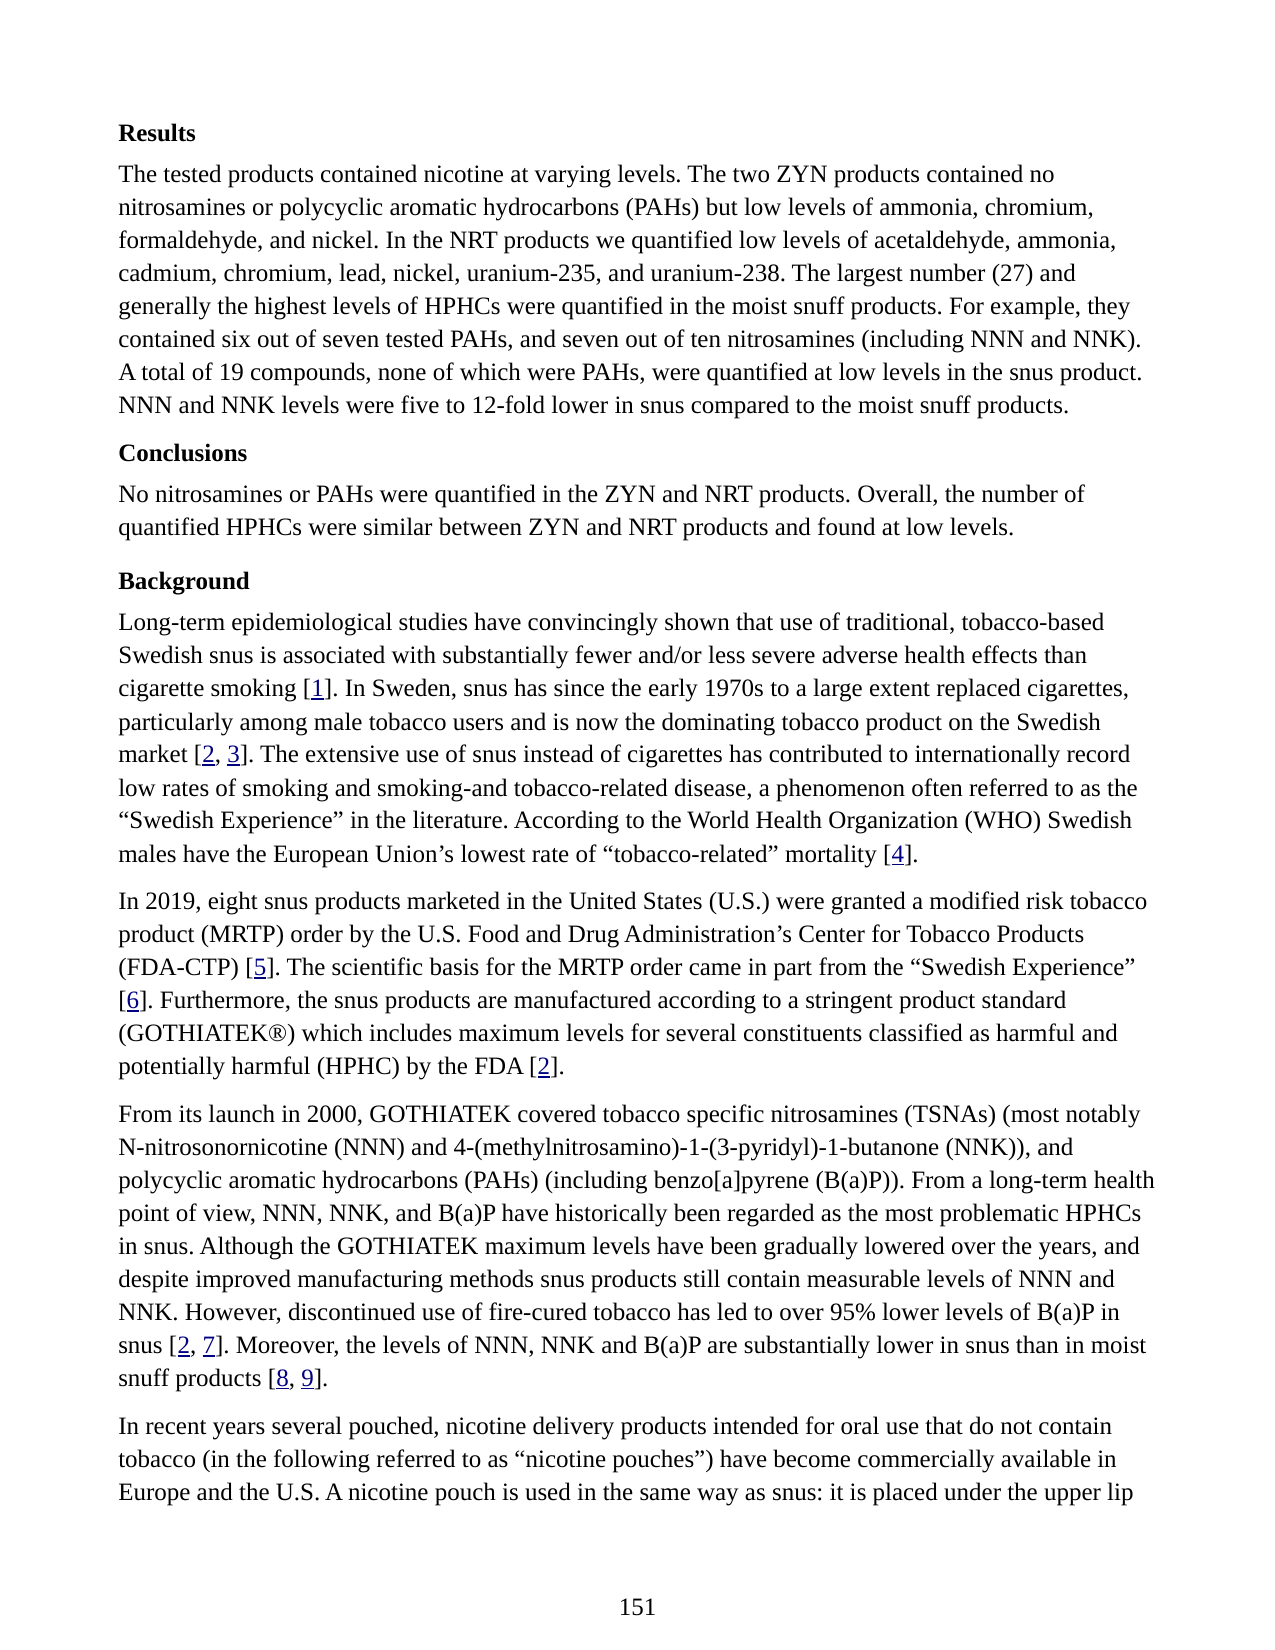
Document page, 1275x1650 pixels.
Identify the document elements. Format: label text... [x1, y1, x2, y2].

text No nitrosamines or PAHs were quantified in the ZYN and NRT products. Overall, the number of quantified HPHCs were similar between ZYN and NRT products and found at low levels. [118, 479, 1157, 541]
subtitle Background [118, 566, 1157, 595]
text The tested products contained nicotine at varying levels. The two ZYN products contained no nitrosamines or polycyclic aromatic hydrocarbons (PAHs) but low levels of ammonia, chromium, formaldehyde, and nickel. In the NRT products we quantified low levels of acetaldehyde, ammonia, cadmium, chromium, lead, nickel, uranium-235, and uranium-238. The largest number (27) and generally the highest levels of HPHCs were quantified in the moist snuff products. For example, they contained six out of seven tested PAHs, and seven out of ten nitrosamines (including NNN and NNK). A total of 19 compounds, none of which were PAHs, were quantified at low levels in the snus product. NNN and NNK levels were five to 12-fold lower in snus compared to the moist snuff products. [118, 159, 1157, 419]
text In 2019, eight snus products marketed in the United States (U.S.) were granted a modified risk tobacco product (MRTP) order by the U.S. Food and Drug Administration’s Center for Tobacco Products (FDA-CTP) [5]. The scientific basis for the MRTP order came in part from the “Swedish Experience” [6]. Furthermore, the snus products are manufactured according to a stringent product standard (GOTHIATEK®) which includes maximum levels for several constituents classified as harmful and potentially harmful (HPHC) by the FDA [2]. [118, 886, 1157, 1080]
text Long-term epidemiological studies have convincingly shown that use of traditional, tobacco-based Swedish snus is associated with substantially fewer and/or less severe adverse health effects than cigarette smoking [1]. In Sweden, snus has since the early 1970s to a large extent replaced cigarettes, particularly among male tobacco users and is now the dominating tobacco product on the Swedish market [2, 3]. The extensive use of snus instead of cigarettes has contributed to internationally record low rates of smoking and smoking-and tobacco-related disease, a phenomenon often referred to as the “Swedish Experience” in the literature. According to the World Health Organization (WHO) Swedish males have the European Union’s lowest rate of “tobacco-related” mortality [4]. [118, 607, 1157, 867]
subtitle Results [118, 118, 1157, 147]
text From its launch in 2000, GOTHIATEK covered tobacco specific nitrosamines (TSNAs) (most notably N-nitrosonornicotine (NNN) and 4-(methylnitrosamino)-1-(3-pyridyl)-1-butanone (NNK)), and polycyclic aromatic hydrocarbons (PAHs) (including benzo[a]pyrene (B(a)P)). From a long-term health point of view, NNN, NNK, and B(a)P have historically been regarded as the most problematic HPHCs in snus. Although the GOTHIATEK maximum levels have been gradually lowered over the years, and despite improved manufacturing methods snus products still contain measurable levels of NNN and NNK. However, discontinued use of fire-cured tobacco has led to over 95% lower levels of B(a)P in snus [2, 7]. Moreover, the levels of NNN, NNK and B(a)P are substantially lower in snus than in moist snuff products [8, 9]. [118, 1099, 1157, 1392]
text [118, 1411, 1157, 1506]
subtitle Conclusions [118, 438, 1157, 467]
